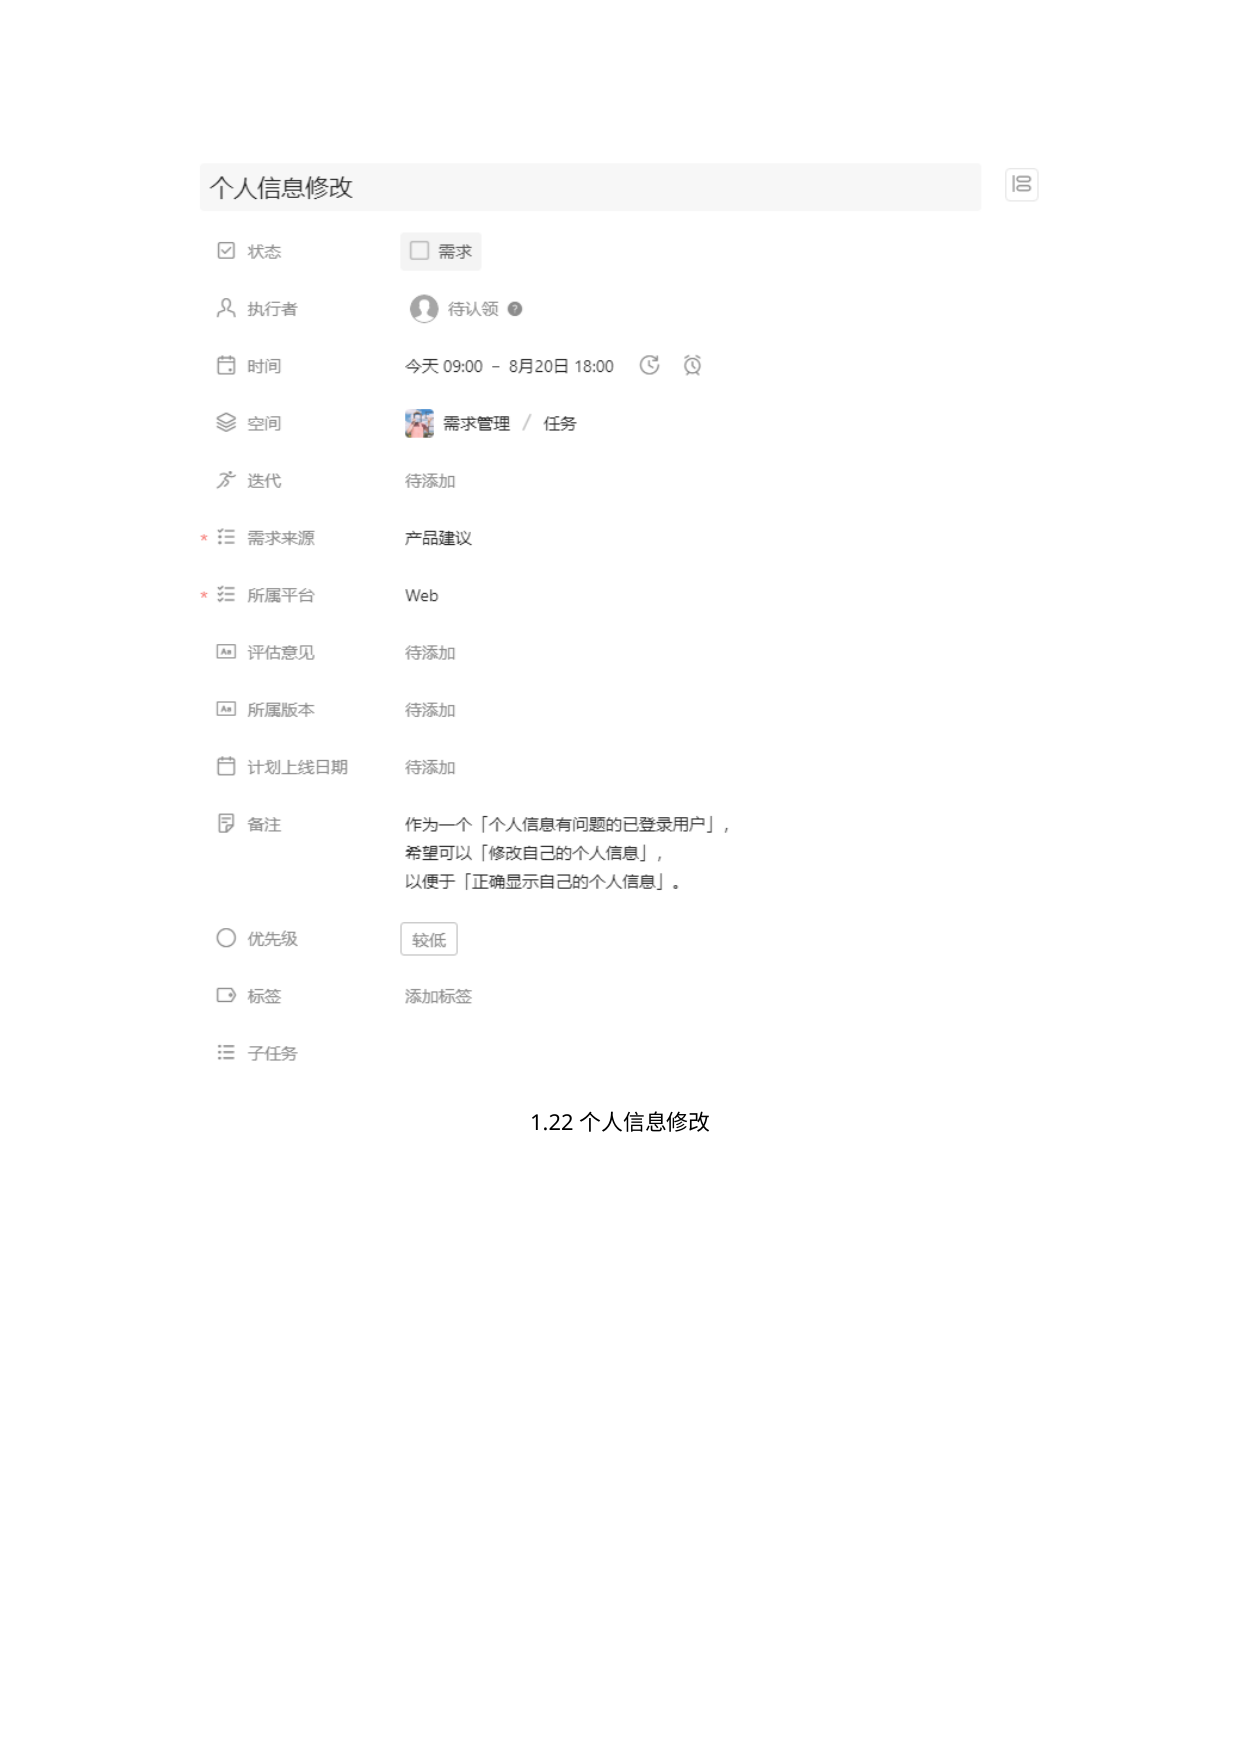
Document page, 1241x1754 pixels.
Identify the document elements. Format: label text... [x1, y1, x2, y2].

text 1.22 个人信息修改 [187, 1104, 1053, 1137]
picture [187, 162, 1053, 1075]
